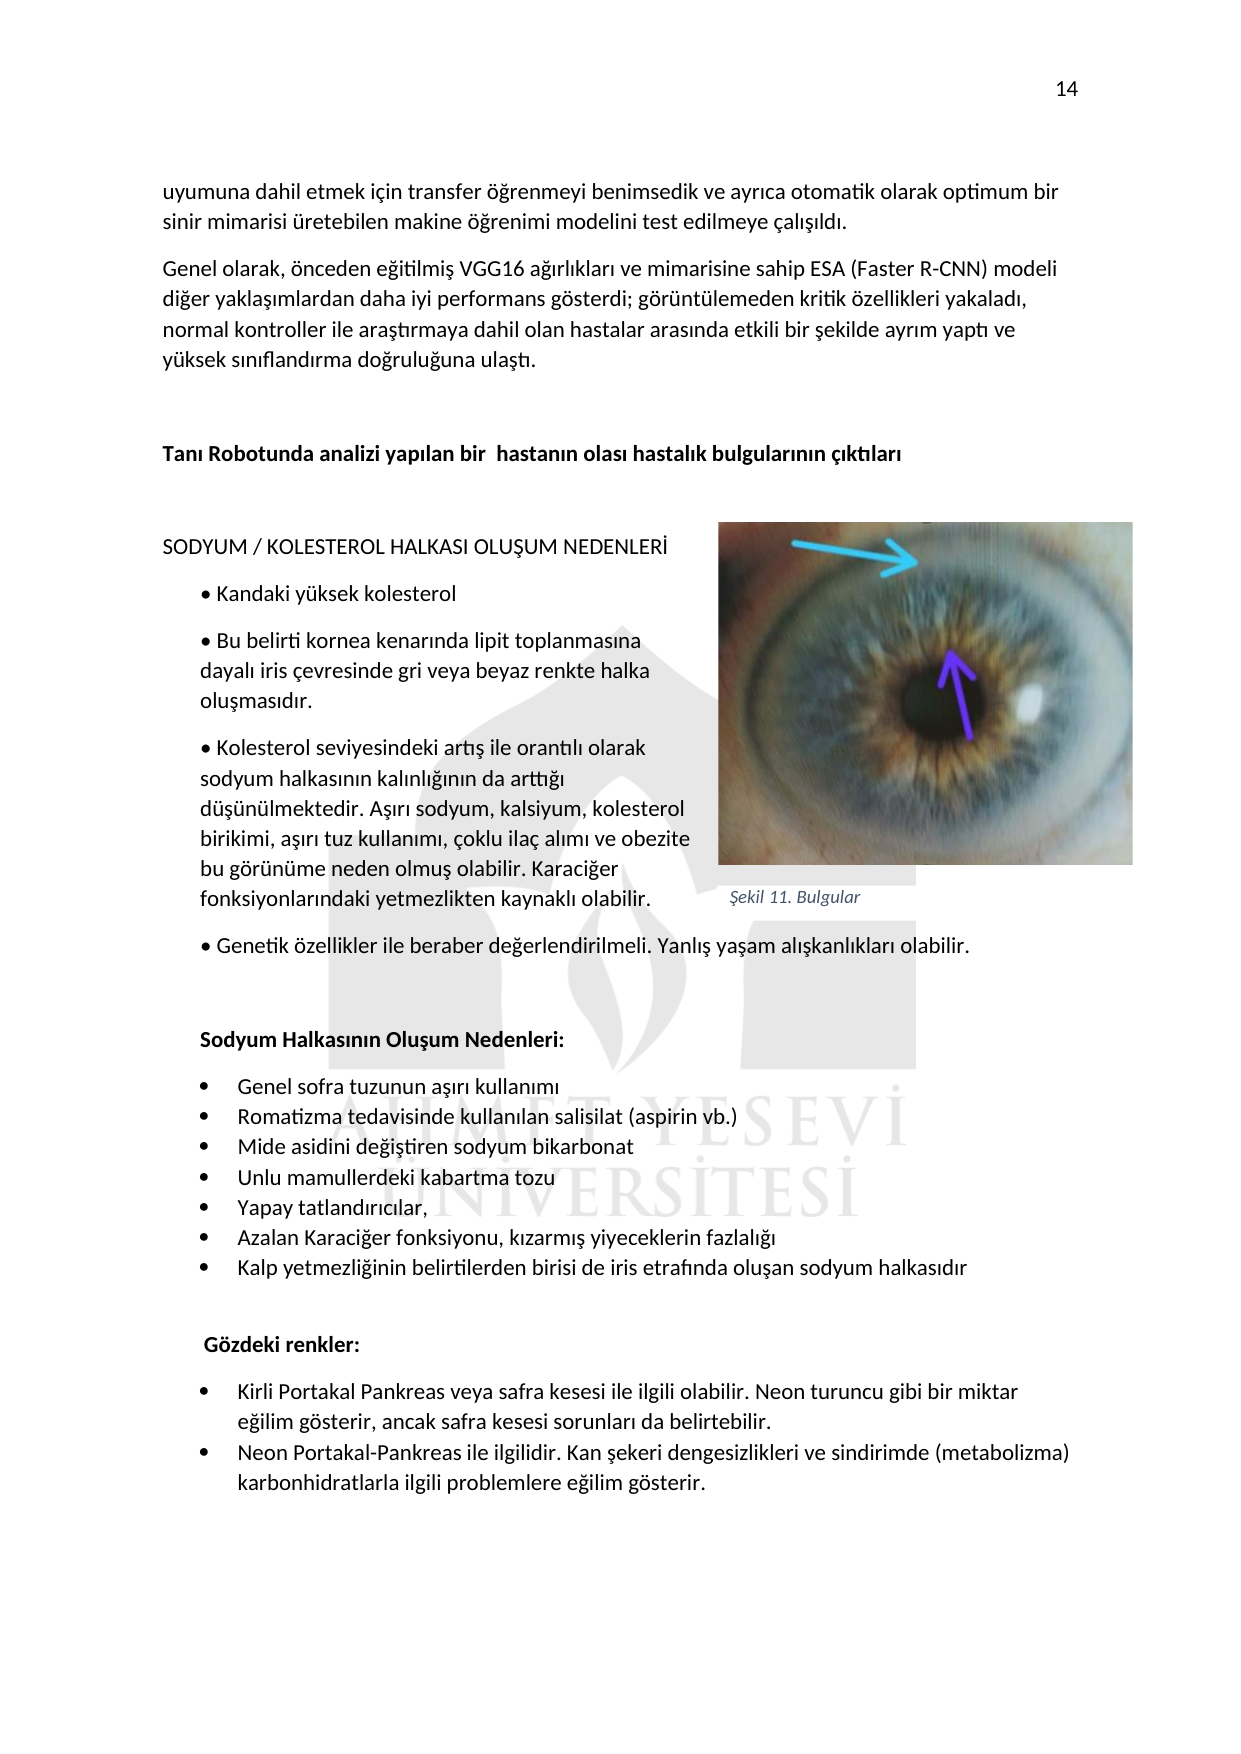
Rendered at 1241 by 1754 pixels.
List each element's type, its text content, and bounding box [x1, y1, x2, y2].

text • Bu belirti kornea kenarında lipit toplanmasına dayalı iris çevresinde gri veya beyaz renkte halka oluşmasıdır. [200, 626, 716, 714]
text Gözdeki renkler: [162, 1330, 1078, 1358]
list Kalp yetmezliğinin belirtilerden birisi de iris etrafında oluşan sodyum halkasıdır [200, 1253, 1078, 1281]
text • Kolesterol seviyesindeki artış ile orantılı olarak sodyum halkasının kalınlığının da arttığı düşünülmektedir. Aşırı sodyum, kalsiyum, kolesterol birikimi, aşırı tuz kullanımı, çoklu ilaç alımı ve obezite bu görünüme neden olmuş olabilir. Karaciğer fonksiyonlarındaki yetmezlikten kaynaklı olabilir. [200, 733, 1078, 912]
text Sodyum Halkasının Oluşum Nedenleri: [200, 1025, 1078, 1053]
text Tanı Robotunda analizi yapılan bir hastanın olası hastalık bulgularının çıktıları [162, 439, 1078, 467]
list Genel sofra tuzunun aşırı kullanımı [200, 1072, 1078, 1100]
text • Genetik özellikler ile beraber değerlendirilmeli. Yanlış yaşam alışkanlıkları olabilir. [200, 931, 1078, 959]
list Yapay tatlandırıcılar, [200, 1193, 1078, 1221]
list Romatizma tedavisinde kullanılan salisilat (aspirin vb.) [200, 1102, 1078, 1130]
list Unlu mamullerdeki kabartma tozu [200, 1163, 1078, 1191]
list Kirli Portakal Pankreas veya safra kesesi ile ilgili olabilir. Neon turuncu gibi bir miktar eğilim gösterir, ancak safra kesesi sorunları da belirtebilir. [200, 1377, 1078, 1435]
text SODYUM / KOLESTEROL HALKASI OLUŞUM NEDENLERİ [162, 532, 716, 560]
list Mide asidini değiştiren sodyum bikarbonat [200, 1132, 1078, 1160]
list Azalan Karaciğer fonksiyonu, kızarmış yiyeceklerin fazlalığı [200, 1223, 1078, 1251]
picture [716, 522, 1133, 864]
text • Kandaki yüksek kolesterol [200, 579, 716, 607]
list Neon Portakal-Pankreas ile ilgilidir. Kan şekeri dengesizlikleri ve sindirimde (metabolizma) karbonhidratlarla ilgili problemlere eğilim gösterir. [200, 1438, 1078, 1496]
text Genel olarak, önceden eğitilmiş VGG16 ağırlıkları ve mimarisine sahip ESA (Faster R-CNN) modeli diğer yaklaşımlardan daha iyi performans gösterdi; görüntülemeden kritik özellikleri yakaladı, normal kontroller ile araştırmaya dahil olan hastalar arasında etkili bir şekilde ayrım yaptı ve yüksek sınıflandırma doğruluğuna ulaştı. [162, 254, 1078, 373]
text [162, 177, 1078, 235]
